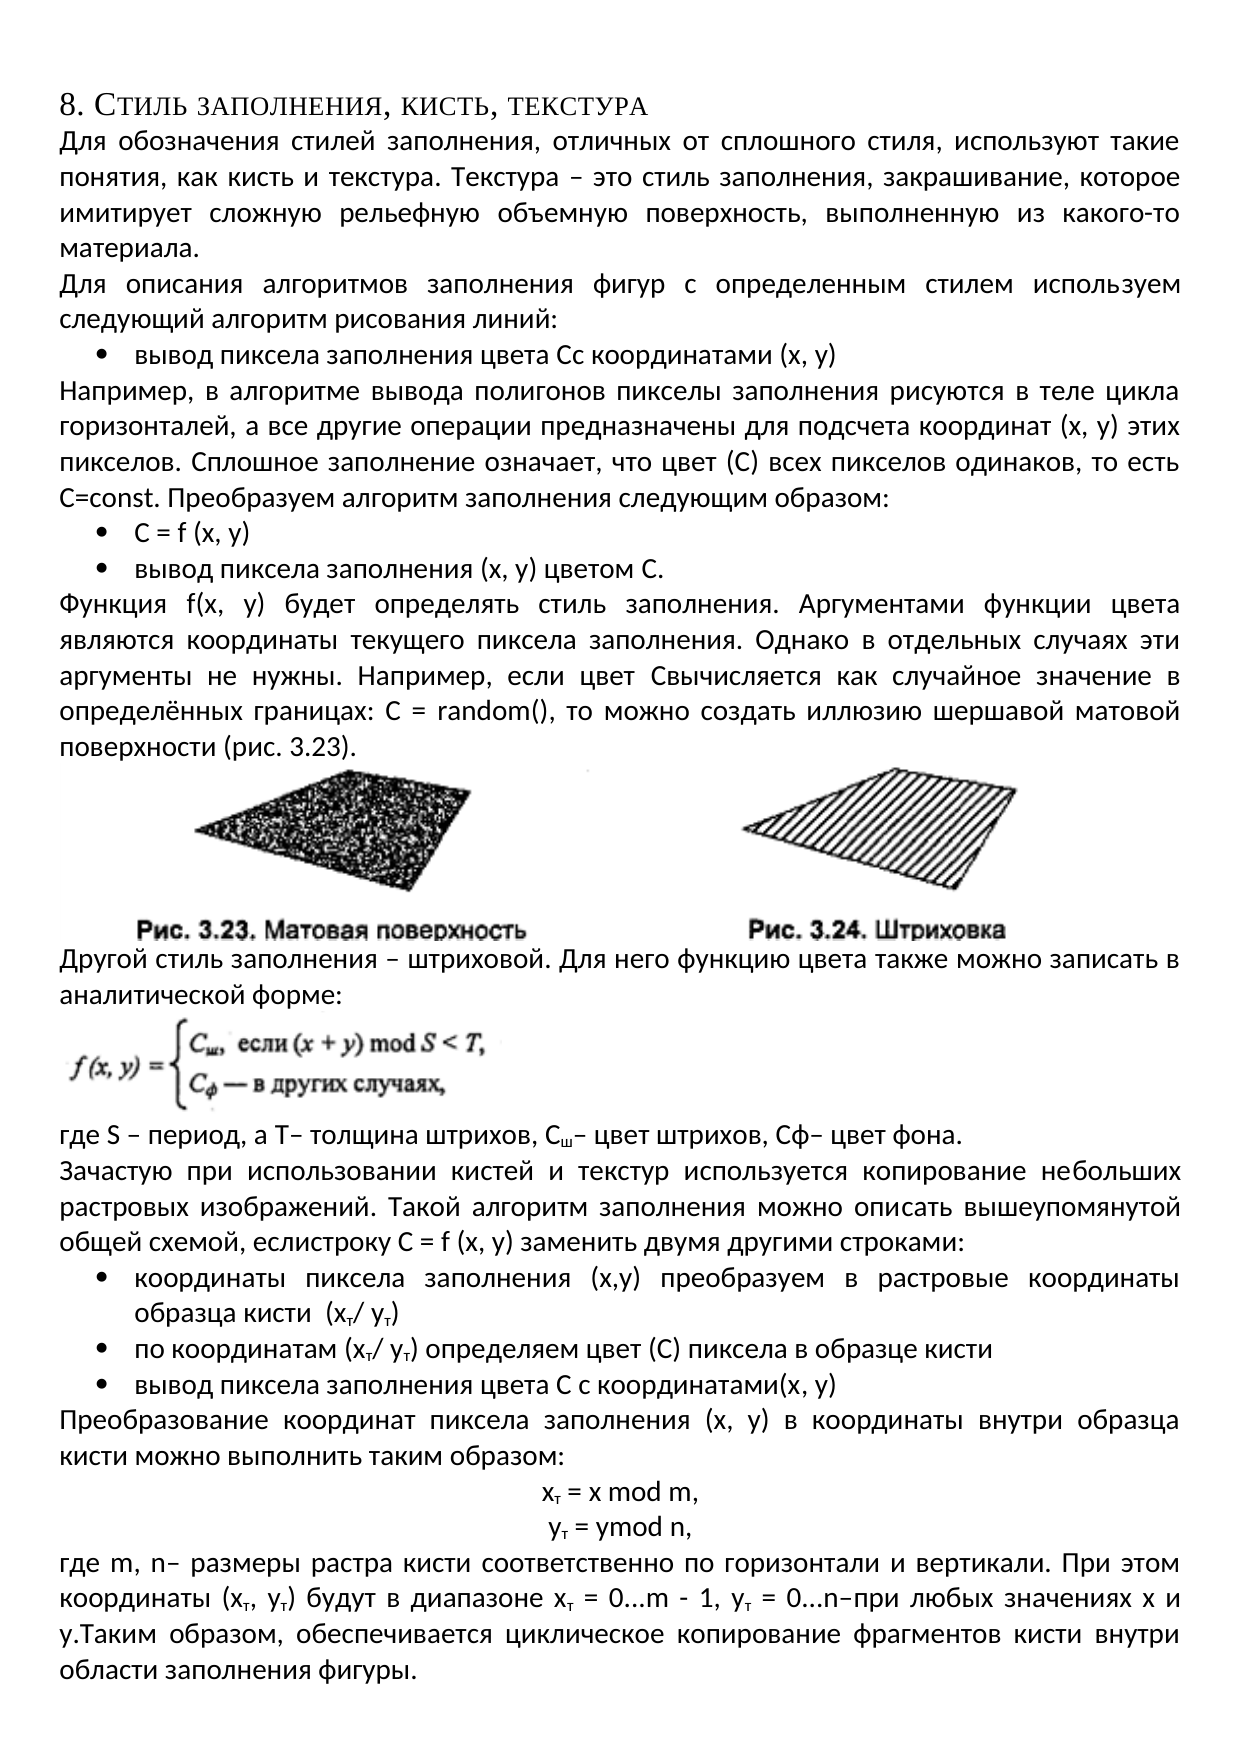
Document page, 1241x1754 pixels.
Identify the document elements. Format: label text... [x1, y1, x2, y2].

text Преобразование координат пиксела заполнения (х, у) в координаты внутри образца кисти можно выполнить таким образом: [59, 1401, 1181, 1473]
list вывод пиксела заполнения (х, у) цветом C. [97, 550, 1181, 586]
list координаты пиксела заполнения (х,у) преобразуем в растровые координаты образца кисти (хт/ yт) [97, 1259, 1181, 1330]
text Для описания алгоритмов заполнения фигур с определенным стилем используем следующий алгоритм рисования линий: [59, 265, 1181, 336]
list вывод пиксела заполнения цвета Cс координатами (х, у) [97, 336, 1181, 372]
text где S – период, а T– толщина штрихов, Cш– цвет штрихов, Cф– цвет фона. [59, 1116, 1181, 1152]
text Например, в алгоритме вывода полигонов пикселы заполнения рисуются в теле цикла горизонталей, а все другие операции предназначены для подсчета координат (х, у) этих пикселов. Сплошное заполнение означает, что цвет (С) всех пикселов одинаков, то есть C=const. Преобразуем алгоритм заполнения следующим образом: [59, 372, 1181, 514]
text Зачастую при использовании кистей и текстур используется копирование небольших растровых изображений. Такой алгоритм заполнения можно описать вышеупомянутой общей схемой, еслистроку С = f (х, у) заменить двумя другими строками: [59, 1152, 1181, 1259]
subtitle 8. Стиль заполнения, кисть, текстура [59, 84, 1181, 122]
text Для обозначения стилей заполнения, отличных от сплошного стиля, используют такие понятия, как кисть и текстура. Текстура – это стиль заполнения, закрашивание, которое имитирует сложную рельефную объемную поверхность, выполненную из какого-то материала. [59, 122, 1181, 265]
list по координатам (хт/ yт) определяем цвет (С) пиксела в образце кисти [97, 1330, 1181, 1366]
text хт = х mod m, [59, 1473, 1181, 1508]
list вывод пиксела заполнения цвета С c координатами(х, у) [97, 1366, 1181, 1401]
text Функция f(x, y) будет определять стиль заполнения. Аргументами функции цвета являются координаты текущего пиксела заполнения. Однако в отдельных случаях эти аргументы не нужны. Например, если цвет Cвычисляется как случайное значение в определённых границах: С = random(), то можно создать иллюзию шершавой матовой поверхности (рис. 3.23). [59, 586, 1181, 764]
text Другой стиль заполнения – штриховой. Для него функцию цвета также можно записать в аналитической форме: [59, 940, 1181, 1012]
picture [59, 1011, 502, 1117]
list С = f (х, у) [97, 514, 1181, 550]
text yт = ymod n, [59, 1508, 1181, 1544]
text где m, n– размеры растра кисти соответственно по горизонтали и вертикали. При этом координаты (хт, yт) будут в диапазоне хт = 0...m - 1, yт = 0...n–при любых значениях х и у.Таким образом, обеспечивается циклическое копирование фрагментов кисти внутри области заполнения фигуры. [59, 1544, 1181, 1686]
picture [59, 763, 1138, 941]
